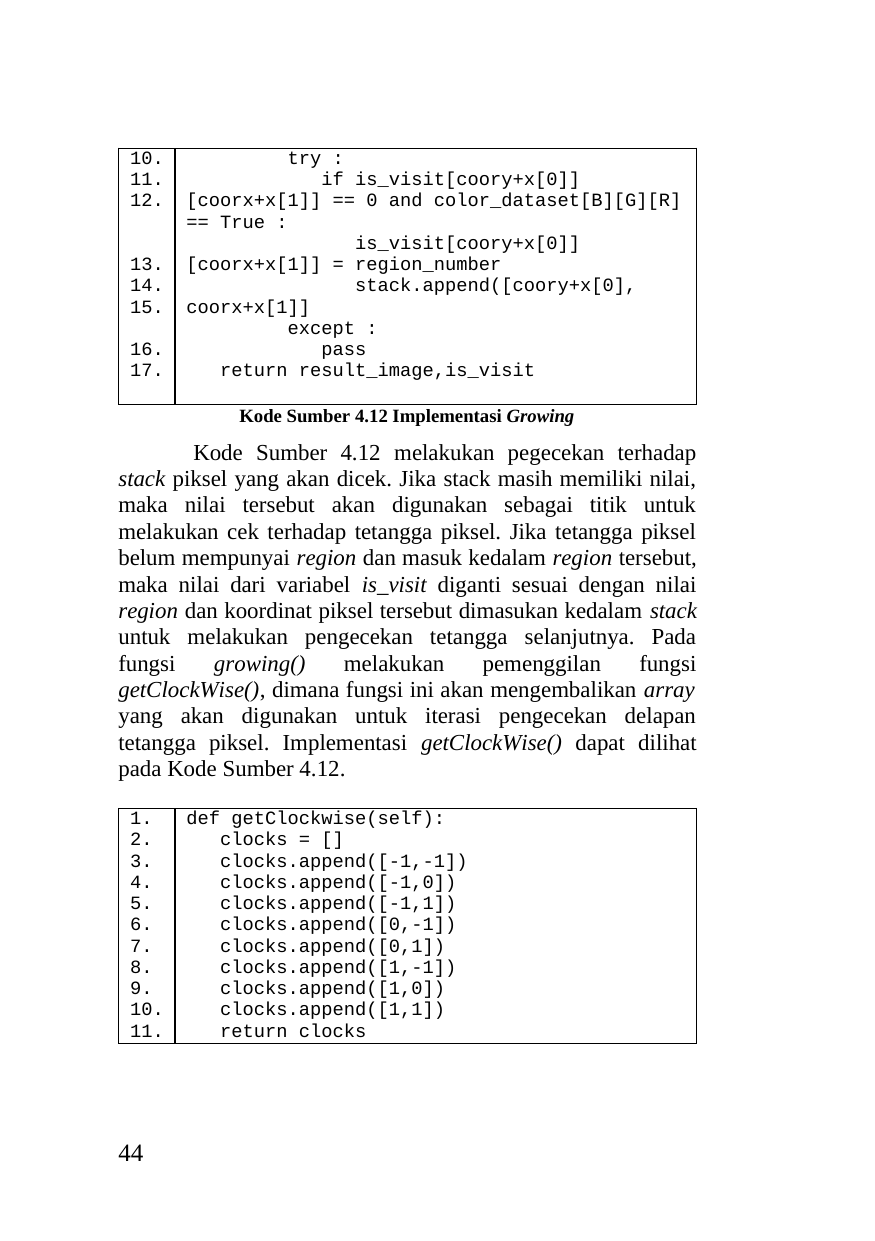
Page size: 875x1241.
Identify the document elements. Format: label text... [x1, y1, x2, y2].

table_header 1. 2. 3. 4. 5. 6. 7. 8. 9. 10. 11. [119, 809, 174, 1043]
text Kode Sumber 4.12 melakukan pegecekan terhadap stack piksel yang akan dicek. Jika stack masih memiliki nilai, maka nilai tersebut akan digunakan sebagai titik untuk melakukan cek terhadap tetangga piksel. Jika tetangga piksel belum mempunyai region dan masuk kedalam region tersebut, maka nilai dari variabel is_visit diganti sesuai dengan nilai region dan koordinat piksel tersebut dimasukan kedalam stack untuk melakukan pengecekan tetangga selanjutnya. Pada fungsi growing() melakukan pemenggilan fungsi getClockWise(), dimana fungsi ini akan mengembalikan array yang akan digunakan untuk iterasi pengecekan delapan tetangga piksel. Implementasi getClockWise() dapat dilihat pada Kode Sumber 4.12. [118, 439, 697, 781]
table_header 1. 2. 3. 4. 5. 6. 7. 8. 9. 10. 11. 12. 13. 14. 15. 16. 17. [119, 149, 174, 404]
table_header def getClockwise(self): clocks = [] clocks.append([-1,-1]) clocks.append([-1,0]) clocks.append([-1,1]) clocks.append([0,-1]) clocks.append([0,1]) clocks.append([1,-1]) clocks.append([1,0]) clocks.append([1,1]) return clocks [176, 809, 696, 1043]
text Kode Sumber 4.12 Implementasi Growing [118, 405, 697, 426]
